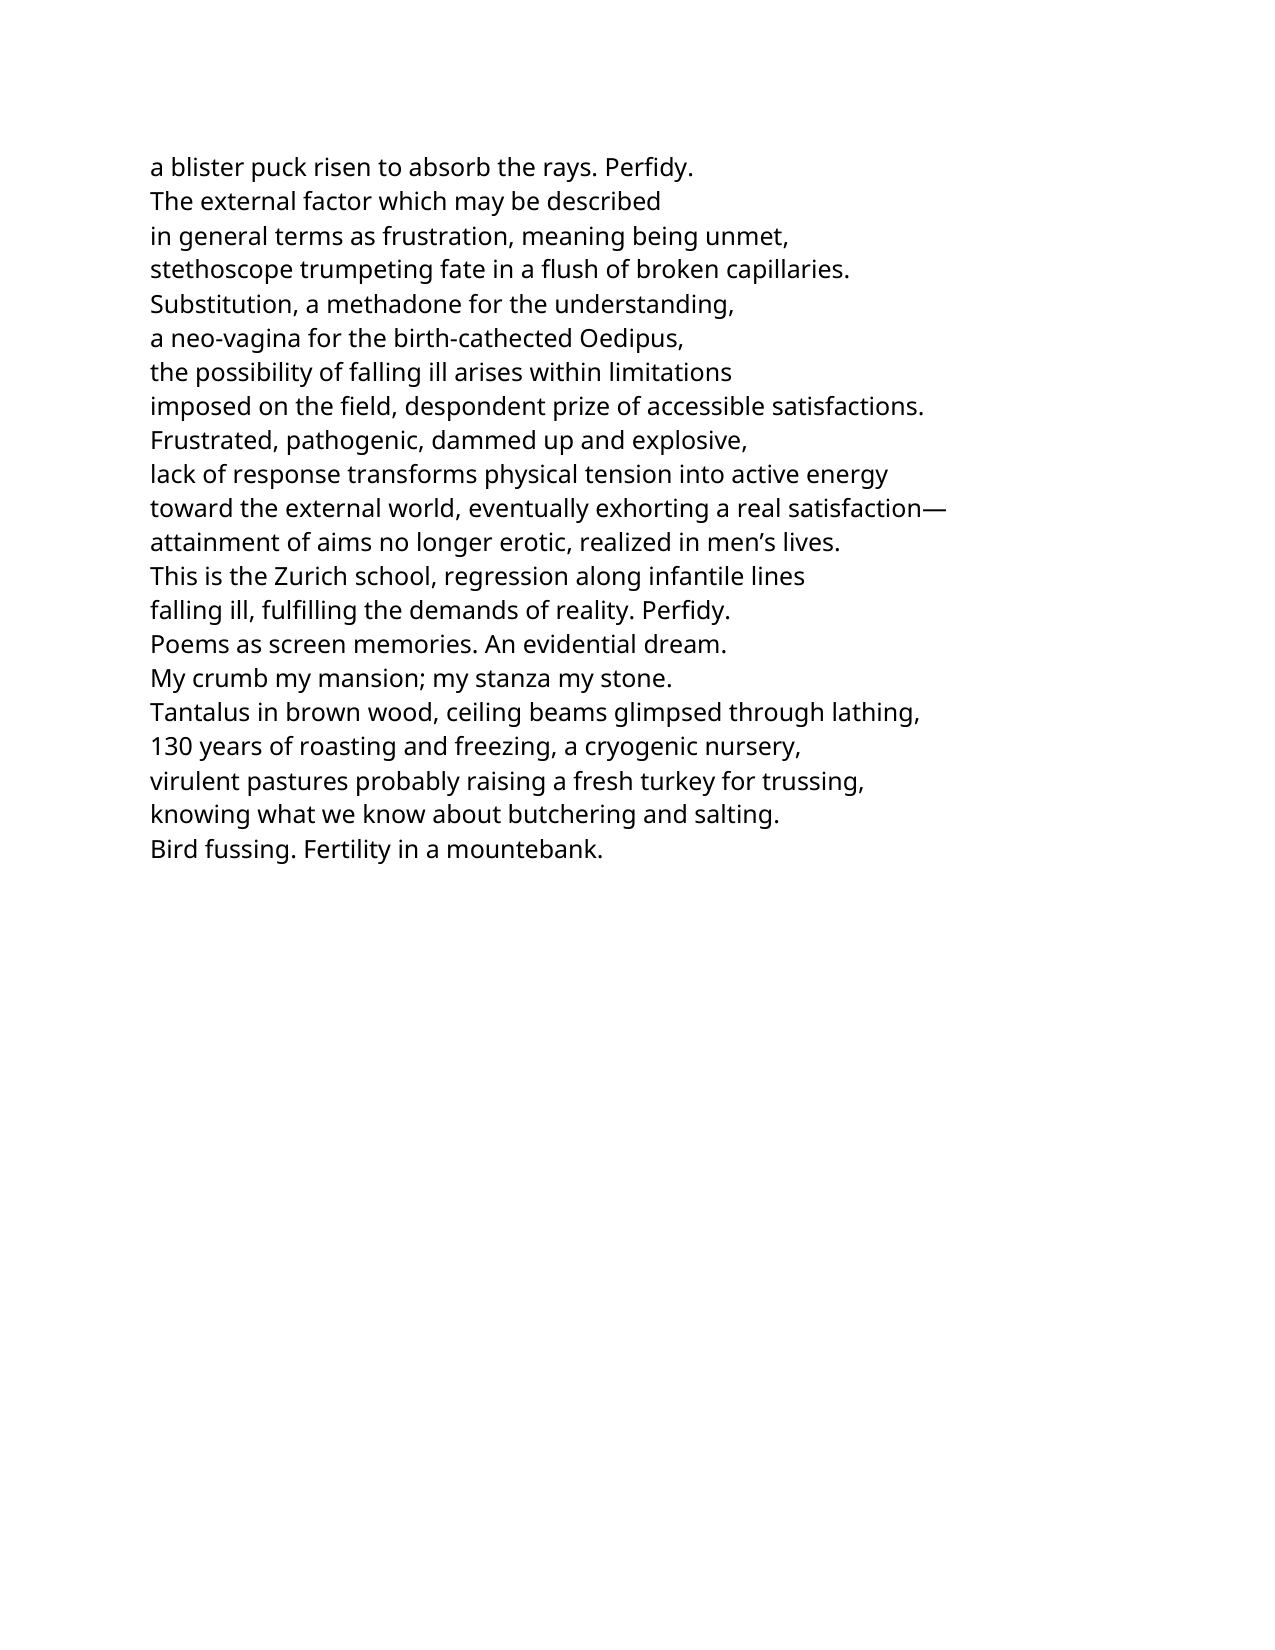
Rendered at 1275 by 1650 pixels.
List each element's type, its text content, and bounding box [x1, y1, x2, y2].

text Substitution, a methadone for the understanding, [150, 286, 1125, 320]
text a blister puck risen to absorb the rays. Perfidy. [150, 150, 1125, 184]
text knowing what we know about butchering and salting. [150, 797, 1125, 831]
text lack of response transforms physical tension into active energy [150, 457, 1125, 491]
text 130 years of roasting and freezing, a cryogenic nursery, [150, 729, 1125, 763]
text toward the external world, eventually exhorting a real satisfaction— [150, 491, 1125, 525]
text Frustrated, pathogenic, dammed up and explosive, [150, 422, 1125, 457]
text My crumb my mansion; my stanza my stone. [150, 661, 1125, 695]
text virulent pastures probably raising a fresh turkey for trussing, [150, 763, 1125, 797]
text a neo-vagina for the birth-cathected Oedipus, [150, 320, 1125, 354]
text Bird fussing. Fertility in a mountebank. [150, 831, 1125, 865]
text imposed on the field, despondent prize of accessible satisfactions. [150, 388, 1125, 422]
text This is the Zurich school, regression along infantile lines [150, 559, 1125, 593]
text falling ill, fulfilling the demands of reality. Perfidy. [150, 593, 1125, 627]
text attainment of aims no longer erotic, realized in men’s lives. [150, 525, 1125, 559]
text stethoscope trumpeting fate in a flush of broken capillaries. [150, 252, 1125, 286]
text The external factor which may be described [150, 184, 1125, 218]
text Tantalus in brown wood, ceiling beams glimpsed through lathing, [150, 695, 1125, 729]
text the possibility of falling ill arises within limitations [150, 354, 1125, 388]
text Poems as screen memories. An evidential dream. [150, 627, 1125, 661]
text in general terms as frustration, meaning being unmet, [150, 218, 1125, 252]
